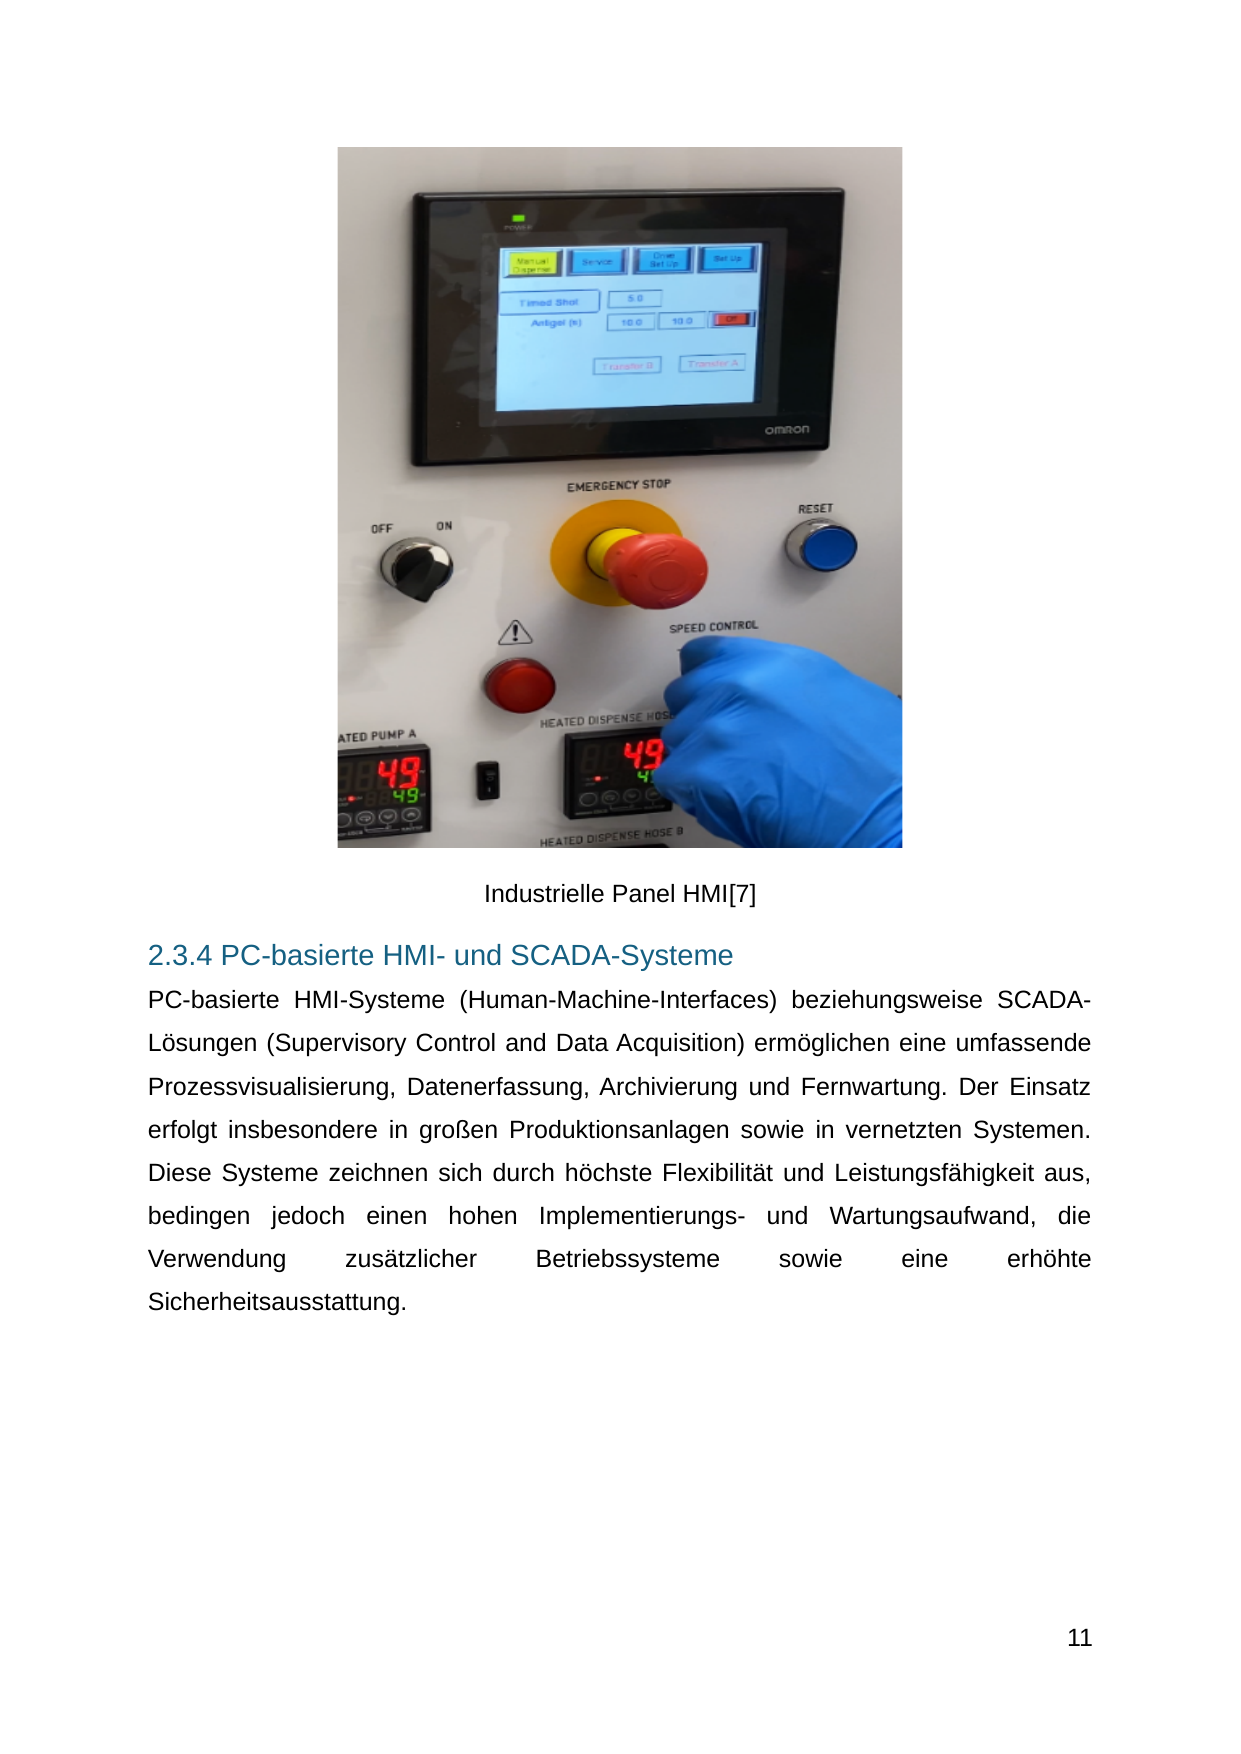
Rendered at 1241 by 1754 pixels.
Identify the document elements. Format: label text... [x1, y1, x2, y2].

text PC-basierte HMI-Systeme (Human-Machine-Interfaces) beziehungsweise SCADA-Lösungen (Supervisory Control and Data Acquisition) ermöglichen eine umfassende Prozessvisualisierung, Datenerfassung, Archivierung und Fernwartung. Der Einsatz erfolgt insbesondere in großen Produktionsanlagen sowie in vernetzten Systemen. Diese Systeme zeichnen sich durch höchste Flexibilität und Leistungsfähigkeit aus, bedingen jedoch einen hohen Implementierungs- und Wartungsaufwand, die Verwendung zusätzlicher Betriebssysteme sowie eine erhöhte Sicherheitsausstattung. [148, 985, 1093, 1316]
text Industrielle Panel HMI[7] [148, 879, 1093, 907]
picture [337, 147, 903, 848]
subtitle 2.3.4 PC-basierte HMI- und SCADA-Systeme [148, 938, 1093, 972]
